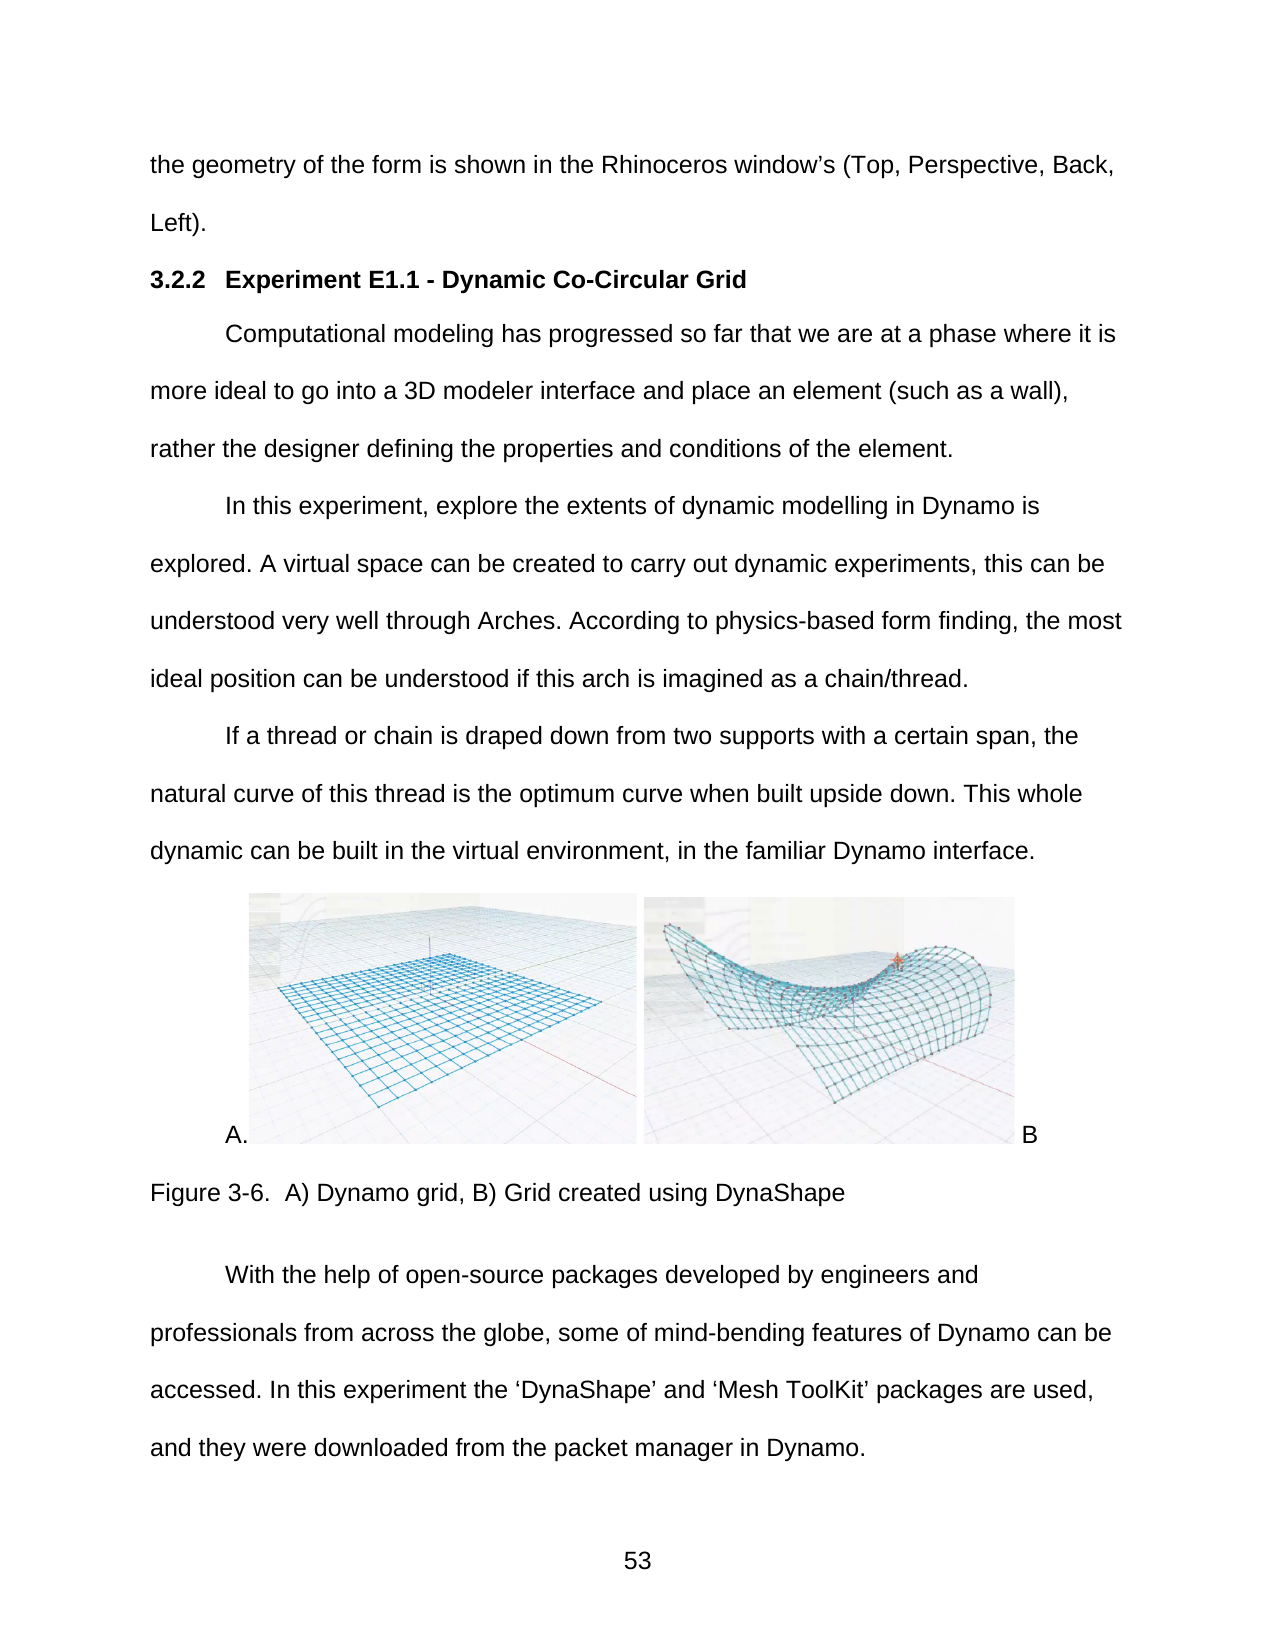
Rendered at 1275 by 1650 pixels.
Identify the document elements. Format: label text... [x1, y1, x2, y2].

subtitle 3.2.2 Experiment E1.1 - Dynamic Co-Circular Grid [150, 265, 1125, 294]
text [150, 150, 1125, 236]
text Computational modeling has progressed so far that we are at a phase where it is more ideal to go into a 3D modeler interface and place an element (such as a wall), rather the designer defining the properties and conditions of the element. [150, 319, 1125, 462]
text Figure 3-6. A) Dynamo grid, B) Grid created using DynaShape [150, 1178, 1125, 1207]
picture [248, 893, 637, 1144]
text In this experiment, explore the extents of dynamic modelling in Dynamo is explored. A virtual space can be created to carry out dynamic experiments, this can be understood very well through Arches. According to physics-based form finding, the most ideal position can be understood if this arch is imagined as a chain/thread. [150, 491, 1125, 692]
text If a thread or chain is draped down from two supports with a certain span, the natural curve of this thread is the optimum curve when built upside down. This whole dynamic can be built in the virtual environment, in the familiar Dynamo interface. [150, 721, 1125, 865]
text With the help of open-source packages developed by engineers and professionals from across the globe, some of mind-bending features of Dynamo can be accessed. In this experiment the ‘DynaShape’ and ‘Mesh ToolKit’ packages are used, and they were downloaded from the packet manager in Dynamo. [150, 1260, 1125, 1462]
picture [643, 897, 1015, 1144]
